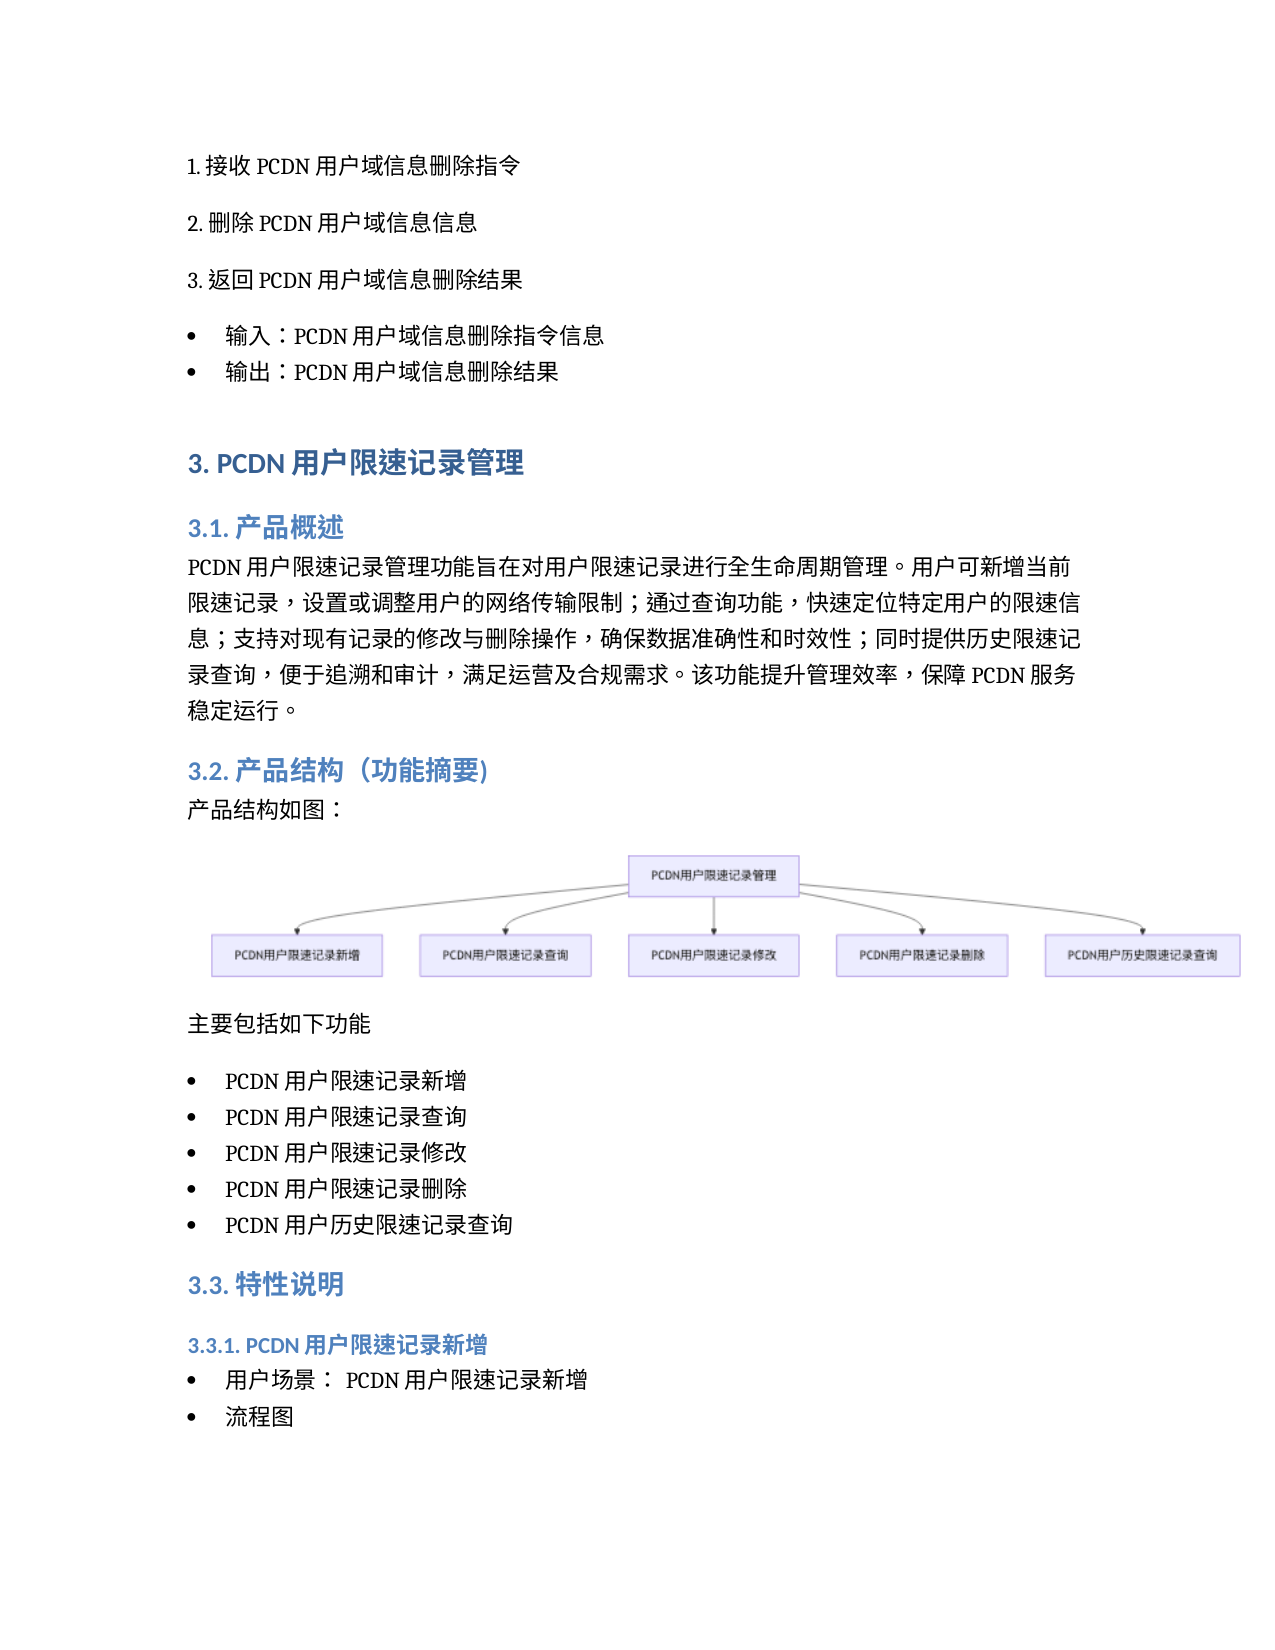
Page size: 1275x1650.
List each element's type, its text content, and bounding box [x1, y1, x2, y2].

subtitle 3. PCDN用户限速记录管理 [187, 442, 1087, 482]
picture [206, 850, 1257, 984]
text 产品结构如图： [187, 794, 1087, 825]
subtitle 3.3. 特性说明 [187, 1265, 1087, 1302]
text 1. 接收PCDN用户域信息删除指令 [187, 150, 1087, 181]
list 用户场景： PCDN用户限速记录新增 [187, 1364, 1087, 1396]
list 输出：PCDN用户域信息删除结果 [187, 356, 1087, 387]
text 主要包括如下功能 [187, 1008, 1087, 1039]
list PCDN用户限速记录修改 [187, 1137, 1087, 1168]
list PCDN用户历史限速记录查询 [187, 1208, 1087, 1240]
subtitle 3.2. 产品结构（功能摘要) [187, 752, 1087, 788]
list 输入：PCDN用户域信息删除指令信息 [187, 320, 1087, 352]
subtitle 3.3.1. PCDN用户限速记录新增 [187, 1328, 1087, 1360]
list 流程图 [187, 1400, 1087, 1432]
text PCDN用户限速记录管理功能旨在对用户限速记录进行全生命周期管理。用户可新增当前限速记录，设置或调整用户的网络传输限制；通过查询功能，快速定位特定用户的限速信息；支持对现有记录的修改与删除操作，确保数据准确性和时效性；同时提供历史限速记录查询，便于追溯和审计，满足运营及合规需求。该功能提升管理效率，保障PCDN服务稳定运行。 [187, 551, 1087, 726]
list PCDN用户限速记录删除 [187, 1173, 1087, 1204]
subtitle 3.1. 产品概述 [187, 509, 1087, 546]
text 2. 删除PCDN用户域信息信息 [187, 207, 1087, 238]
list PCDN用户限速记录新增 [187, 1065, 1087, 1096]
text 3. 返回PCDN用户域信息删除结果 [187, 263, 1087, 295]
list PCDN用户限速记录查询 [187, 1101, 1087, 1132]
